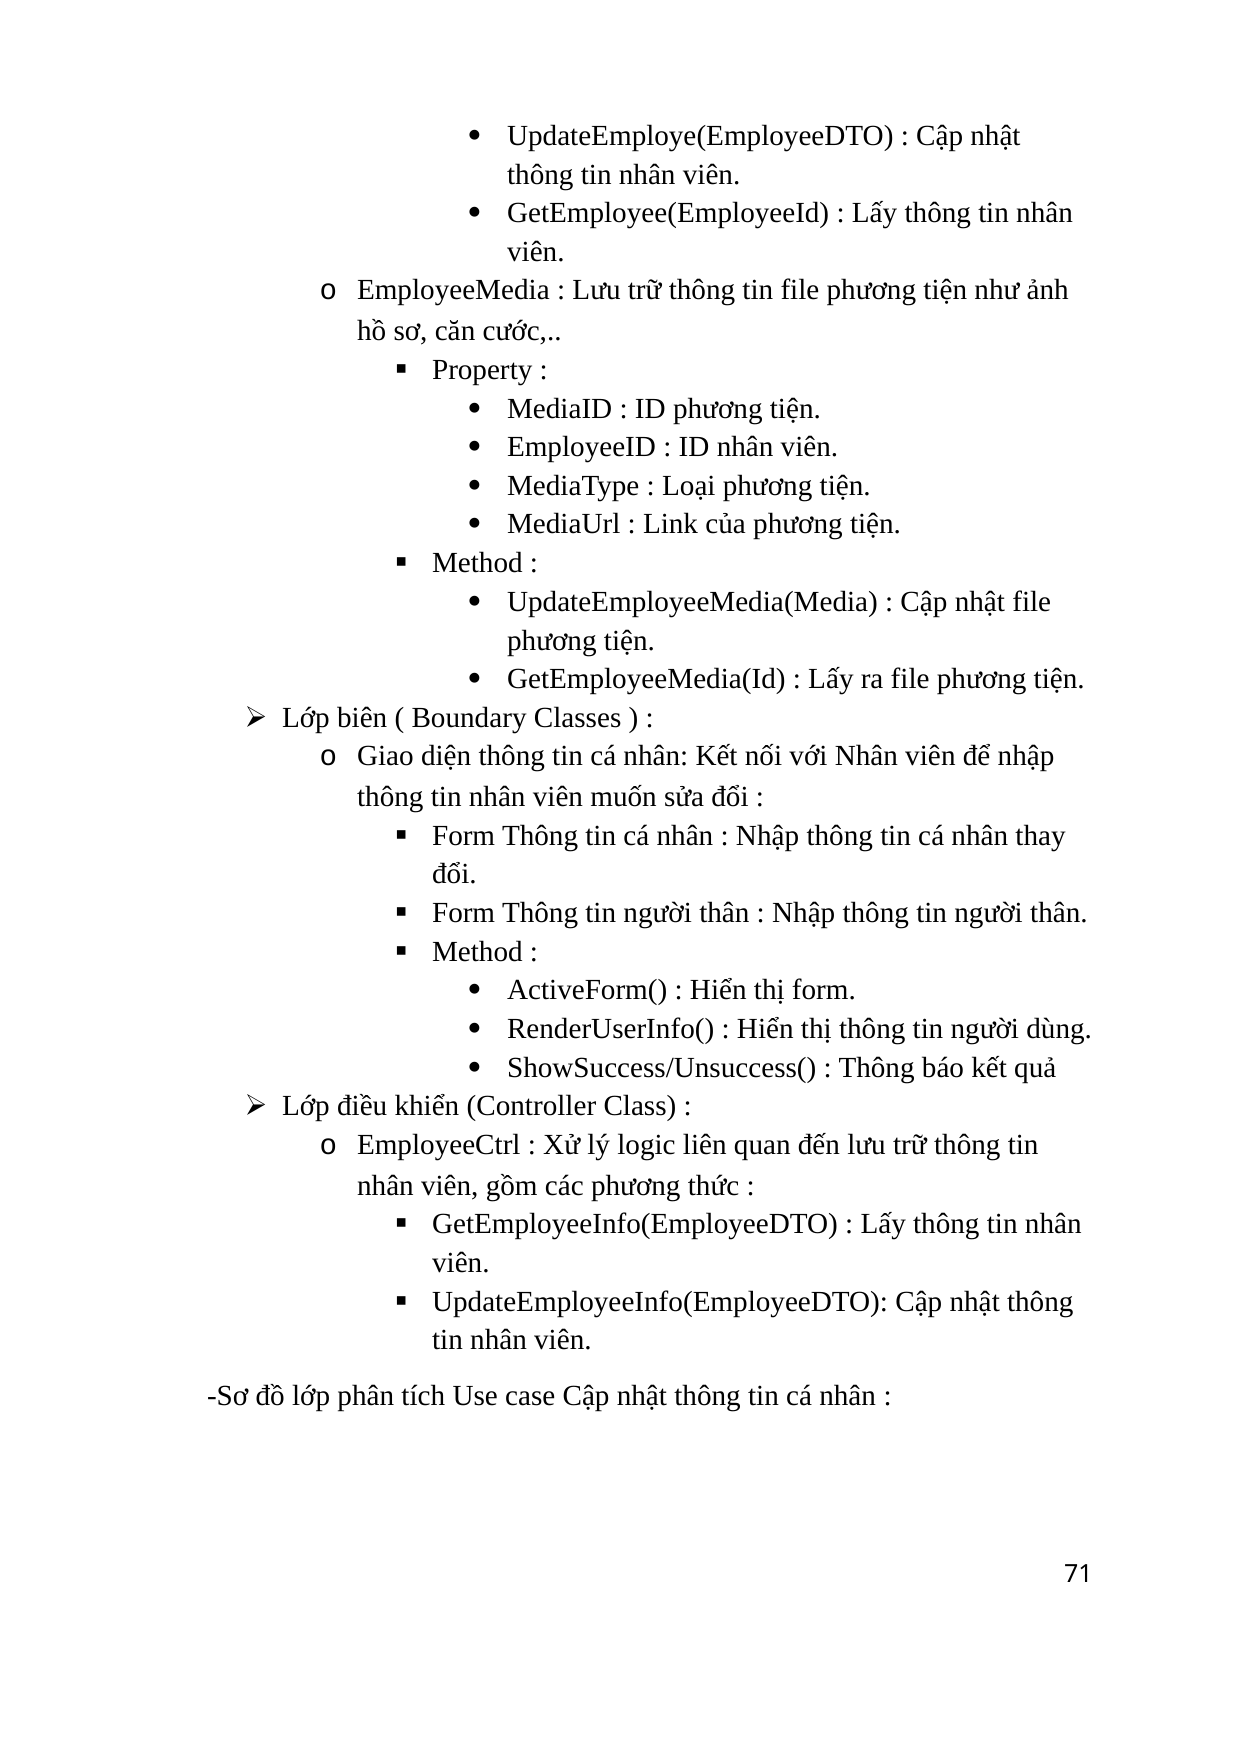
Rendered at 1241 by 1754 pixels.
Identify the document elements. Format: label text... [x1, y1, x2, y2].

list Form Thông tin người thân : Nhập thông tin người thân. [394, 895, 1092, 929]
list GetEmployeeInfo(EmployeeDTO) : Lấy thông tin nhân viên. [394, 1207, 1092, 1279]
list Form Thông tin cá nhân : Nhập thông tin cá nhân thay đổi. [394, 818, 1092, 890]
list ActiveForm() : Hiển thị form. [469, 972, 1092, 1006]
list ShowSuccess/Unsuccess() : Thông báo kết quả [469, 1050, 1092, 1083]
list Giao diện thông tin cá nhân: Kết nối với Nhân viên để nhập thông tin nhân viên muốn sửa đổi : [319, 738, 1092, 813]
list RenderUserInfo() : Hiển thị thông tin người dùng. [469, 1011, 1092, 1045]
list EmployeeCtrl : Xử lý logic liên quan đến lưu trữ thông tin nhân viên, gồm các phương thức : [319, 1127, 1092, 1202]
list Lớp điều khiển (Controller Class) : [244, 1088, 1092, 1122]
list UpdateEmployeeMedia(Media) : Cập nhật file phương tiện. [469, 584, 1092, 656]
list GetEmployee(EmployeeId) : Lấy thông tin nhân viên. [469, 195, 1092, 267]
list Lớp biên ( Boundary Classes ) : [244, 700, 1092, 733]
list MediaType : Loại phương tiện. [469, 468, 1092, 502]
list MediaID : ID phương tiện. [469, 391, 1092, 424]
list MediaUrl : Link của phương tiện. [469, 507, 1092, 540]
list EmployeeMedia : Lưu trữ thông tin file phương tiện như ảnh hồ sơ, căn cước,.. [319, 272, 1092, 347]
text -Sơ đồ lớp phân tích Use case Cập nhật thông tin cá nhân : [207, 1378, 1092, 1411]
list GetEmployeeMedia(Id) : Lấy ra file phương tiện. [469, 661, 1092, 695]
list EmployeeID : ID nhân viên. [469, 429, 1092, 463]
list UpdateEmploye(EmployeeDTO) : Cập nhật thông tin nhân viên. [469, 118, 1092, 190]
list Method : [394, 545, 1092, 579]
list Property : [394, 352, 1092, 386]
list Method : [394, 934, 1092, 967]
list UpdateEmployeeInfo(EmployeeDTO): Cập nhật thông tin nhân viên. [394, 1284, 1092, 1356]
